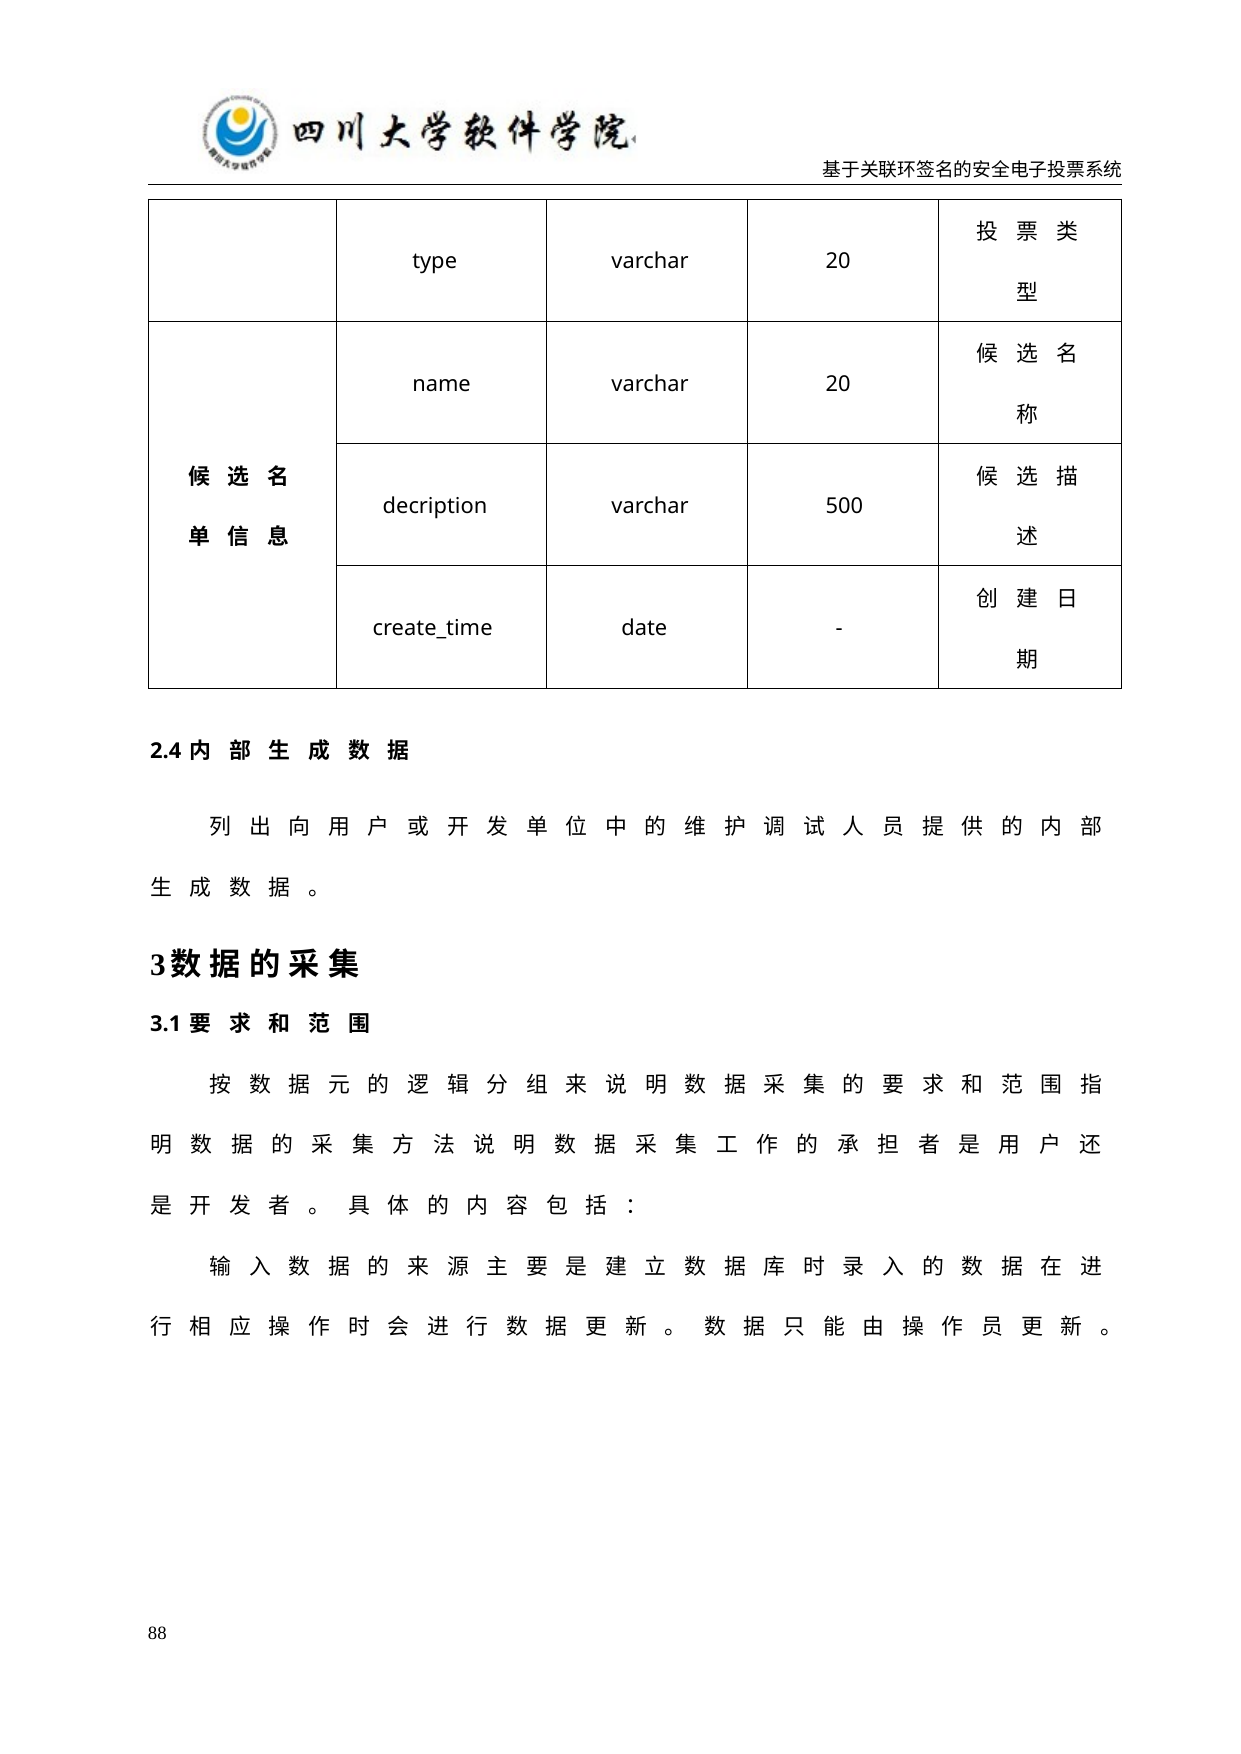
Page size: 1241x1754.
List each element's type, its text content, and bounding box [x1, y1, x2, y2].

table_cell 候选名单信息 [149, 322, 336, 688]
table_cell name [337, 322, 546, 443]
subtitle 3数据的采集 [150, 931, 1120, 992]
table_cell varchar [547, 444, 747, 565]
table_cell date [547, 566, 747, 688]
table_cell type [337, 200, 546, 321]
picture [197, 88, 639, 177]
text 2.4内部生成数据 [150, 719, 1120, 780]
table_cell 20 [748, 322, 938, 443]
table_cell 投票类型 [939, 200, 1121, 321]
table_cell 20 [748, 200, 938, 321]
table_cell 候选名称 [939, 322, 1121, 443]
text 输入数据的来源主要是建立数据库时录入的数据在进行相应操作时会进行数据更新。数据只能由操作员更新。 [150, 1234, 1120, 1356]
table_cell create_time [337, 566, 546, 688]
text 列出向用户或开发单位中的维护调试人员提供的内部生成数据。 [150, 795, 1120, 916]
text 按数据元的逻辑分组来说明数据采集的要求和范围指明数据的采集方法说明数据采集工作的承担者是用户还是开发者。具体的内容包括： [150, 1052, 1120, 1234]
table_cell 候选描述 [939, 444, 1121, 565]
table_cell - [748, 566, 938, 688]
table_cell varchar [547, 322, 747, 443]
table_cell varchar [547, 200, 747, 321]
text 3.1要求和范围 [150, 992, 1120, 1052]
table_cell decription [337, 444, 546, 565]
table_cell 创建日期 [939, 566, 1121, 688]
table_cell 500 [748, 444, 938, 565]
